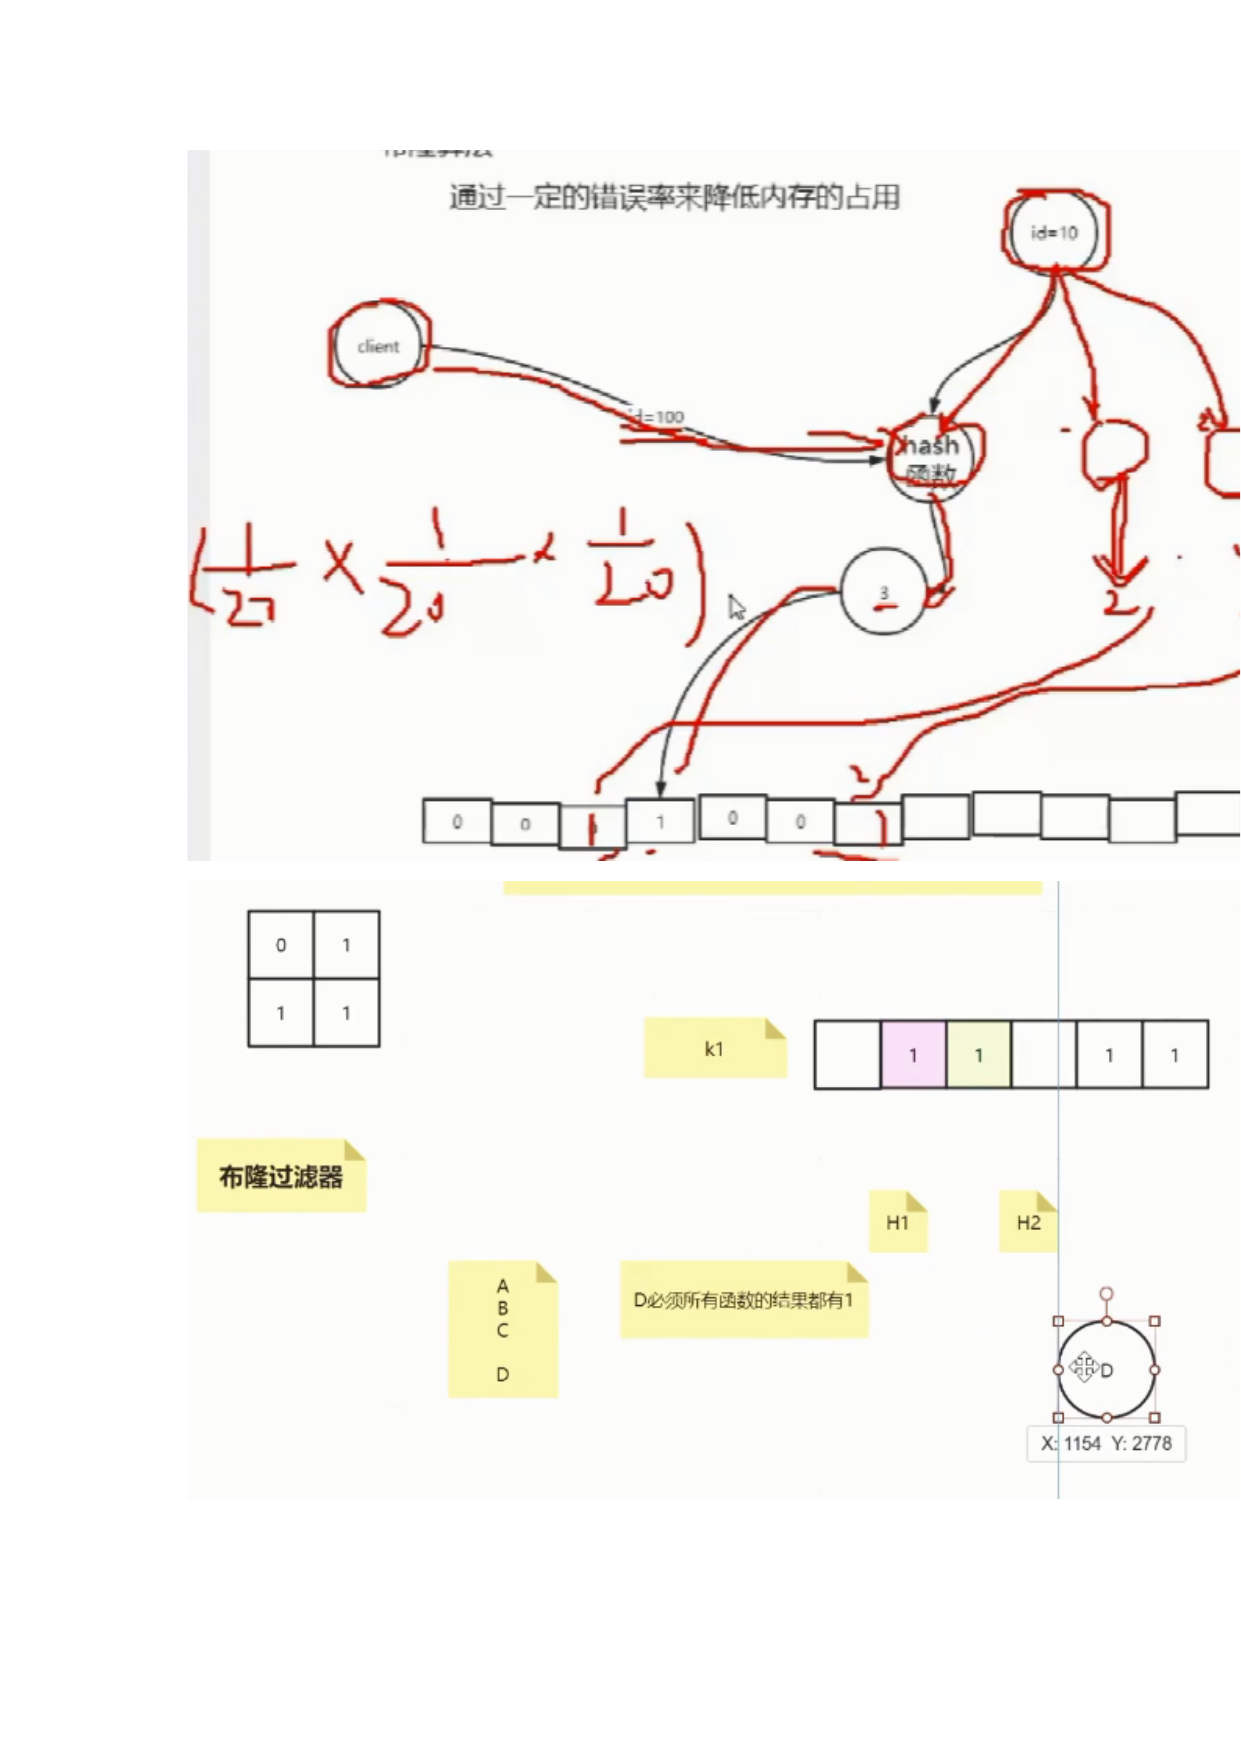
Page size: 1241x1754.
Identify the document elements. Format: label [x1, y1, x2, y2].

picture [187, 881, 1241, 1499]
picture [187, 150, 1241, 861]
